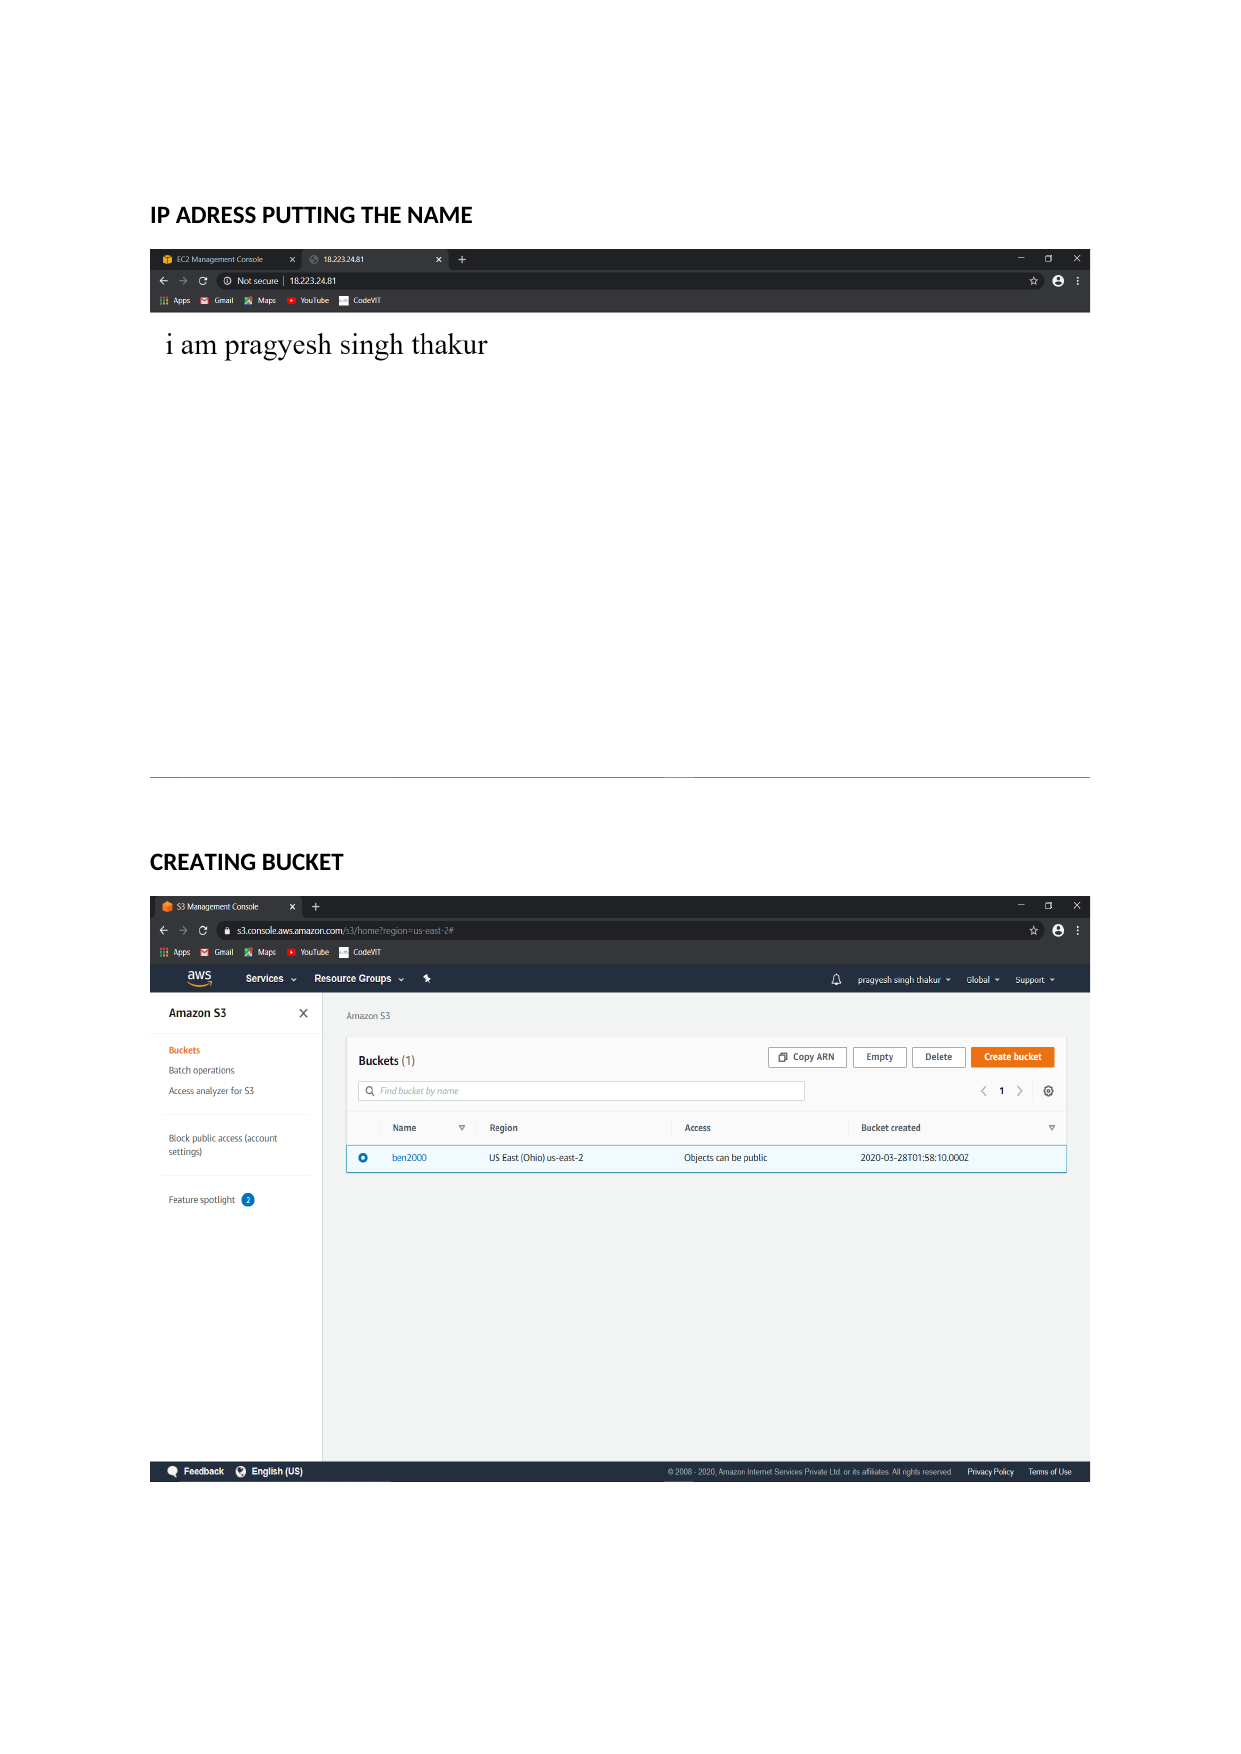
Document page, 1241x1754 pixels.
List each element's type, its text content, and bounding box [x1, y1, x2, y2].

text IP ADRESS PUTTING THE NAME [150, 199, 1090, 230]
picture [150, 896, 1091, 1482]
text CREATING BUCKET [150, 846, 1090, 877]
picture [150, 249, 1091, 778]
